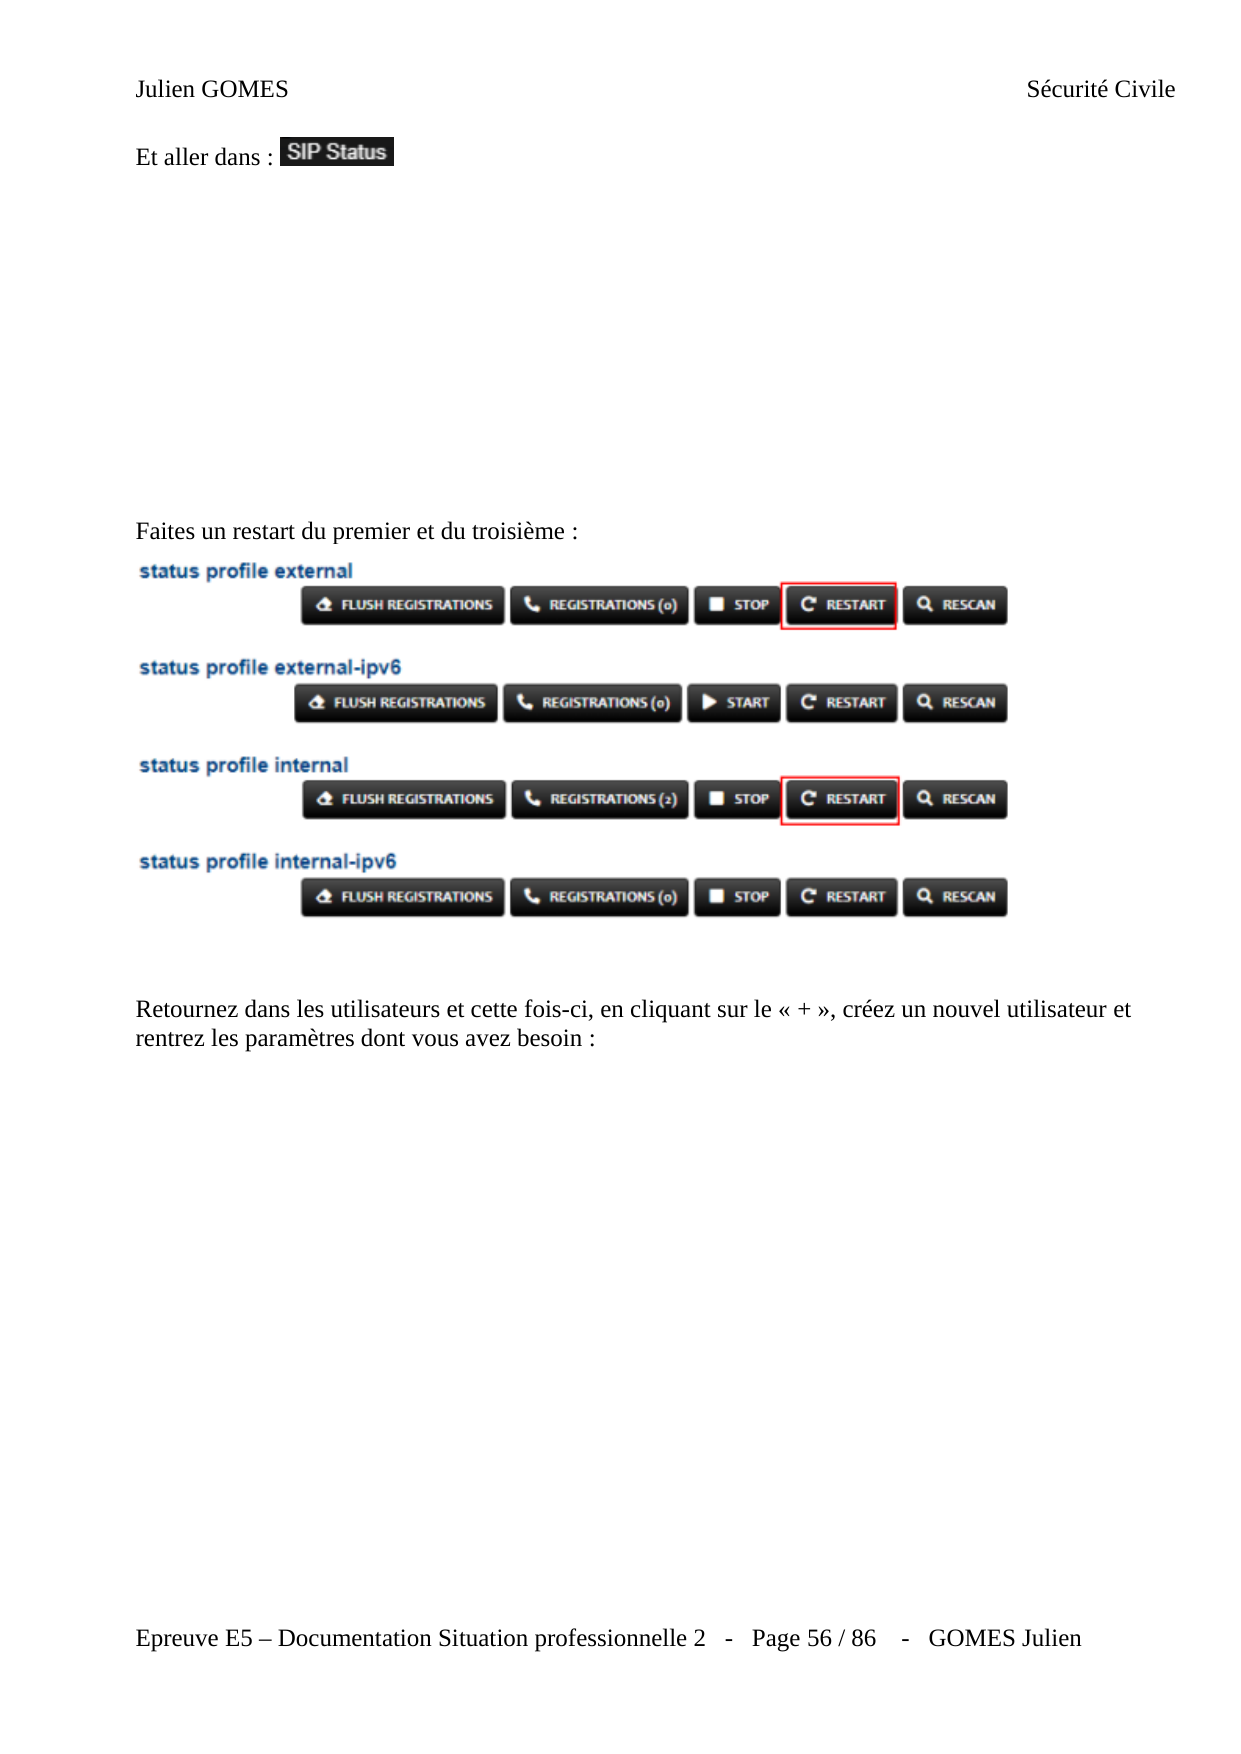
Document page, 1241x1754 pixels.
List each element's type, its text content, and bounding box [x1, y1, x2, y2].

picture [280, 137, 394, 166]
text Retournez dans les utilisateurs et cette fois-ci, en cliquant sur le « + », créez un nouvel utilisateur et rentrez les paramètres dont vous avez besoin : [135, 994, 1194, 1052]
picture [135, 544, 1022, 937]
text Faites un restart du premier et du troisième : [135, 516, 1194, 545]
text Et aller dans : [135, 137, 1194, 171]
